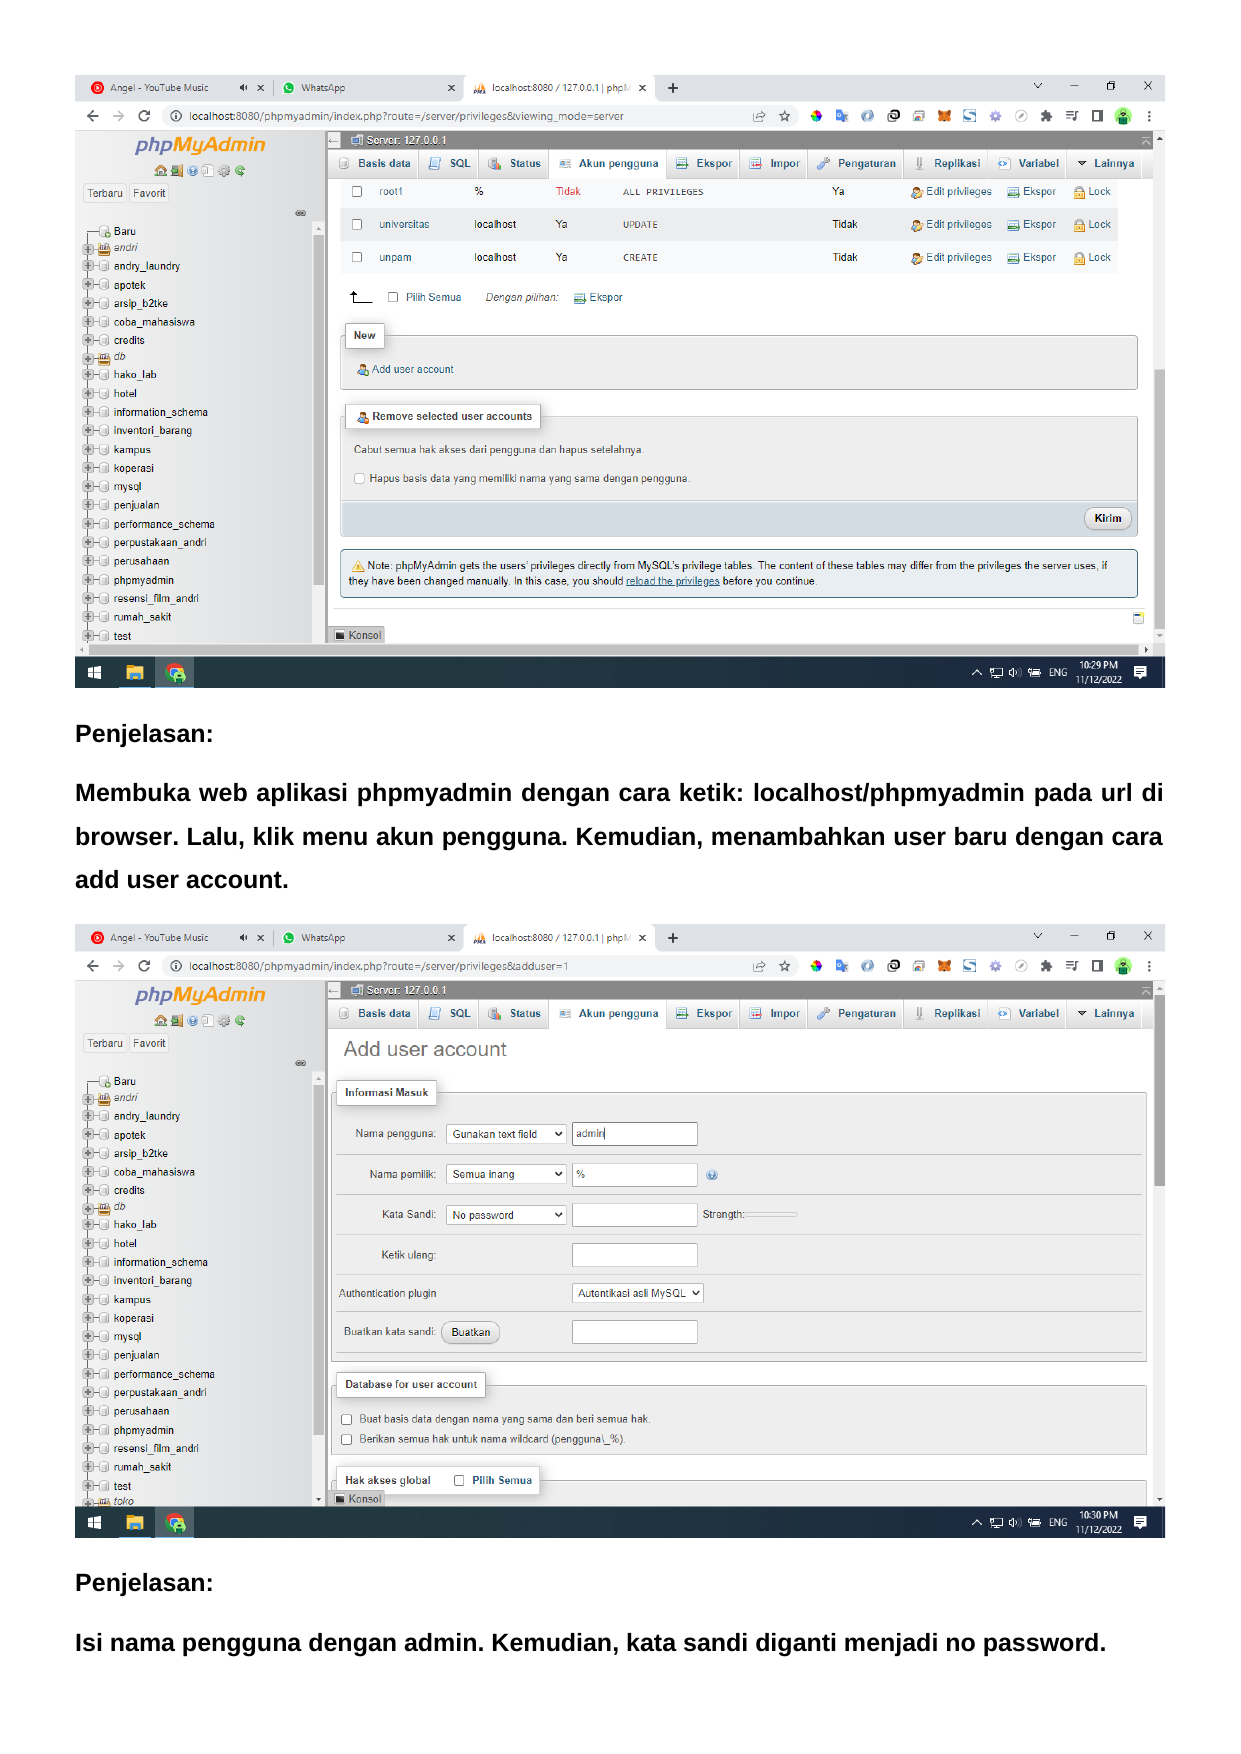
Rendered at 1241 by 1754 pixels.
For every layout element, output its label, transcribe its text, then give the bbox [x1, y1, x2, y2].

picture [75, 75, 1166, 688]
text Penjelasan: [75, 719, 1165, 747]
picture [75, 924, 1166, 1538]
text Isi nama pengguna dengan admin. Kemudian, kata sandi diganti menjadi no password. [75, 1628, 1165, 1657]
text Penjelasan: [75, 1568, 1165, 1597]
text Membuka web aplikasi phpmyadmin dengan cara ketik: localhost/phpmyadmin pada url di browser. Lalu, klik menu akun pengguna. Kemudian, menambahkan user baru dengan cara add user account. [75, 778, 1165, 893]
